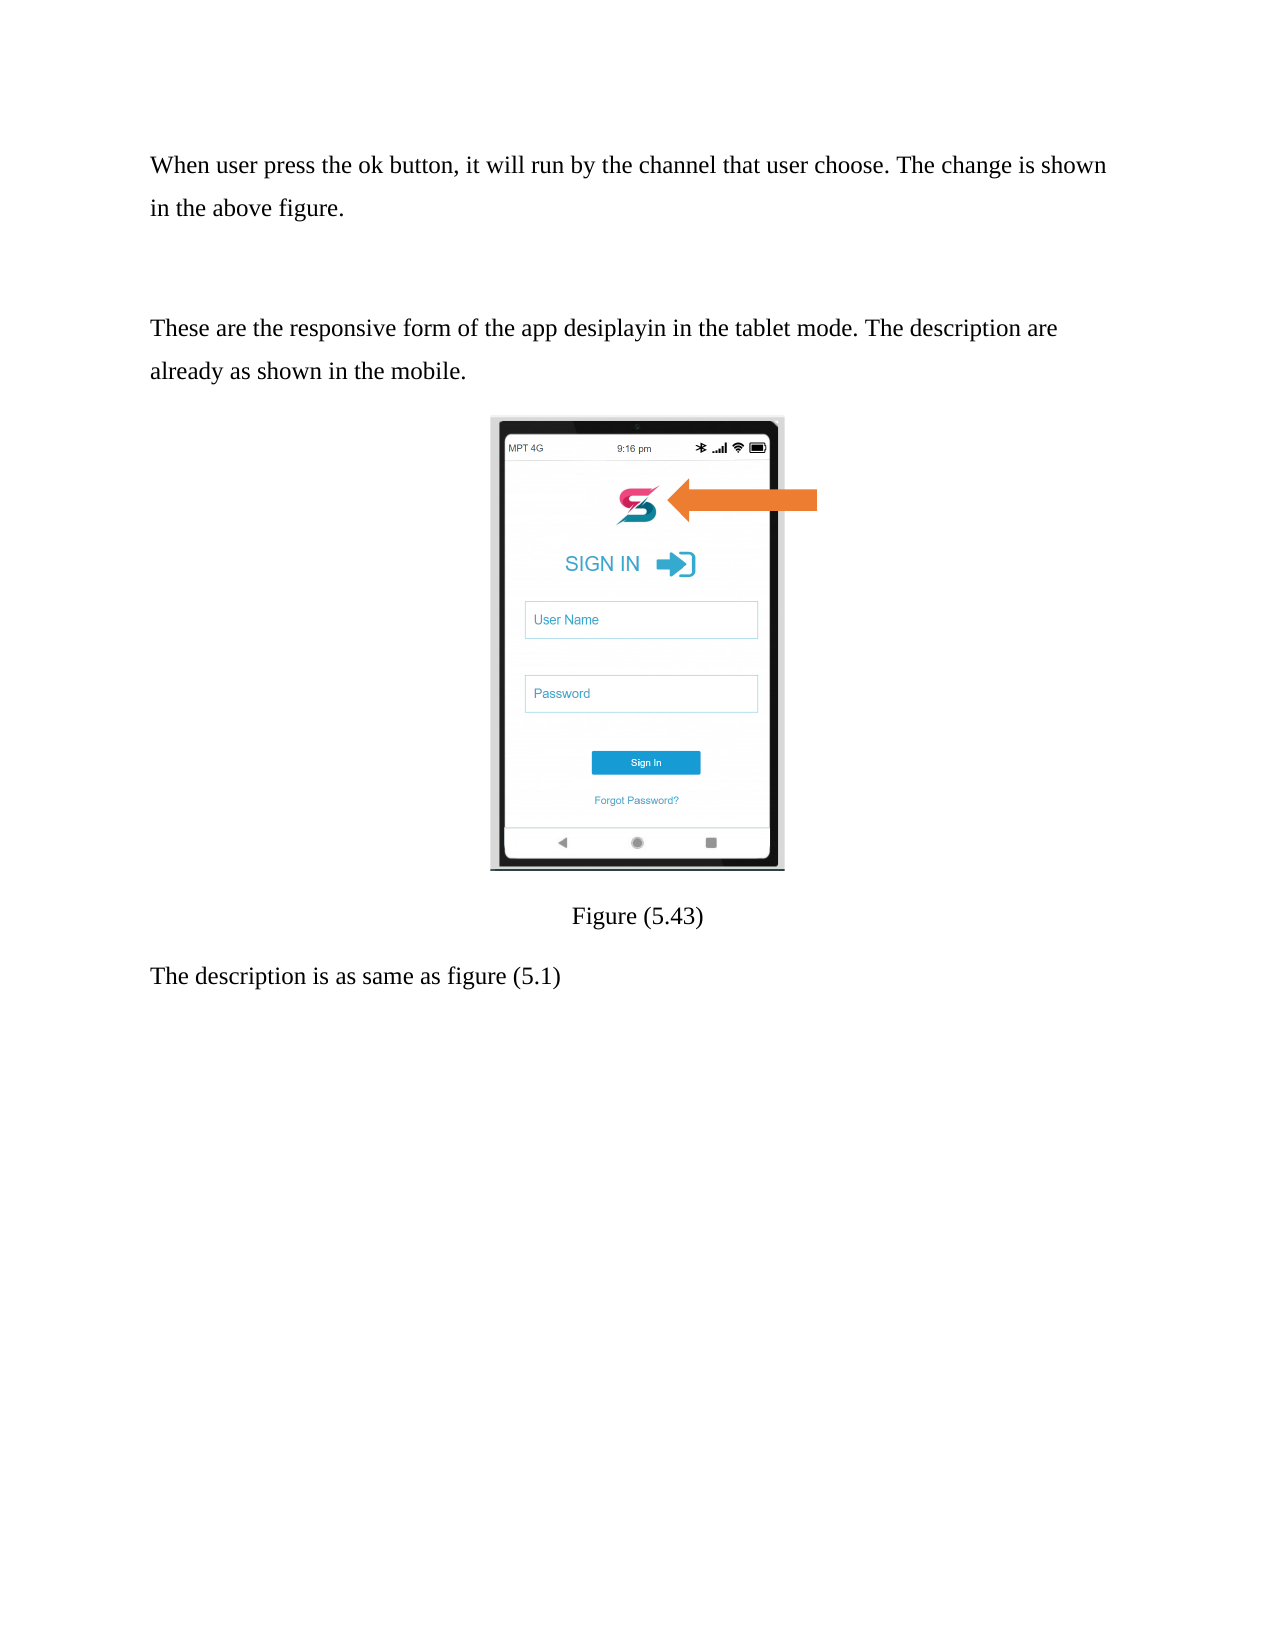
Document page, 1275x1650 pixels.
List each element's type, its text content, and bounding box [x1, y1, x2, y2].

text These are the responsive form of the app desiplayin in the tablet mode. The description are already as shown in the mobile. [150, 313, 1125, 384]
text Figure (5.43) [150, 901, 1125, 930]
text The description is as same as figure (5.1) [150, 961, 1125, 990]
text When user press the ok button, it will run by the channel that user choose. The change is shown in the above figure. [150, 150, 1125, 222]
picture [490, 415, 785, 871]
